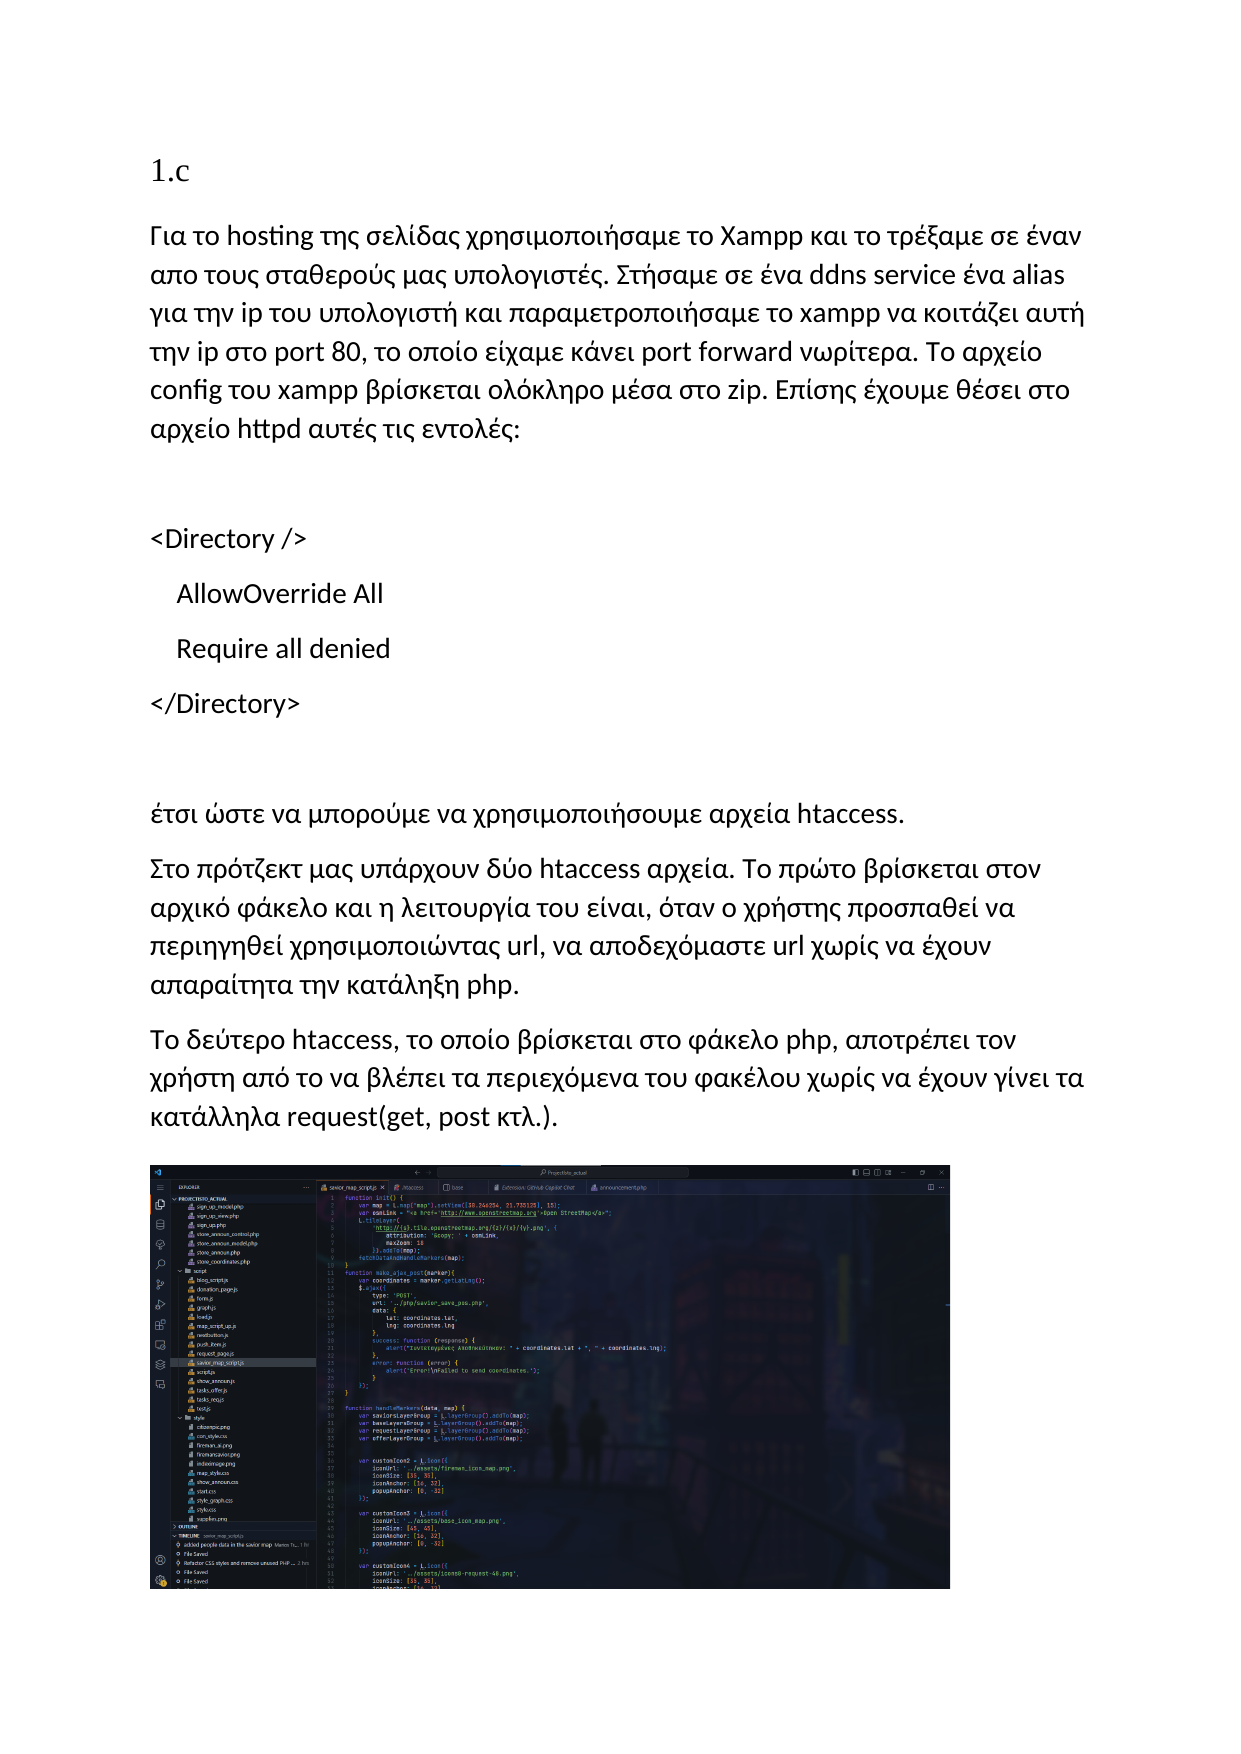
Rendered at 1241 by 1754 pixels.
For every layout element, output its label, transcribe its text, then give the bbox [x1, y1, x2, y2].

picture [150, 1165, 951, 1589]
text </Directory> [150, 685, 1090, 721]
text 1.c [150, 150, 1090, 188]
text Για το hosting της σελίδας χρησιμοποιήσαμε το Xampp και το τρέξαμε σε έναν απο τους σταθερούς μας υπολογιστές. Στήσαμε σε ένα ddns service ένα alias για την ip του υπολογιστή και παραμετροποιήσαμε το xampp να κοιτάζει αυτή την ip στο port 80, το οποίο είχαμε κάνει port forward νωρίτερα. Το αρχείο config του xampp βρίσκεται ολόκληρο μέσα στο zip. Επίσης έχουμε θέσει στο αρχείο httpd αυτές τις εντολές: [150, 217, 1090, 445]
text <Directory /> [150, 520, 1090, 556]
text AllowOverride All [150, 575, 1090, 611]
text Το δεύτερο htaccess, το οποίο βρίσκεται στο φάκελο php, αποτρέπει τον χρήστη από το να βλέπει τα περιεχόμενα του φακέλου χωρίς να έχουν γίνει τα κατάλληλα request(get, post κτλ.). [150, 1021, 1090, 1133]
text Require all denied [150, 630, 1090, 666]
text Στο πρότζεκτ μας υπάρχουν δύο htaccess αρχεία. Το πρώτο βρίσκεται στον αρχικό φάκελο και η λειτουργία του είναι, όταν ο χρήστης προσπαθεί να περιηγηθεί χρησιμοποιώντας url, να αποδεχόμαστε url χωρίς να έχουν απαραίτητα την κατάληξη php. [150, 851, 1090, 1001]
text έτσι ώστε να μπορούμε να χρησιμοποιήσουμε αρχεία htaccess. [150, 795, 1090, 831]
